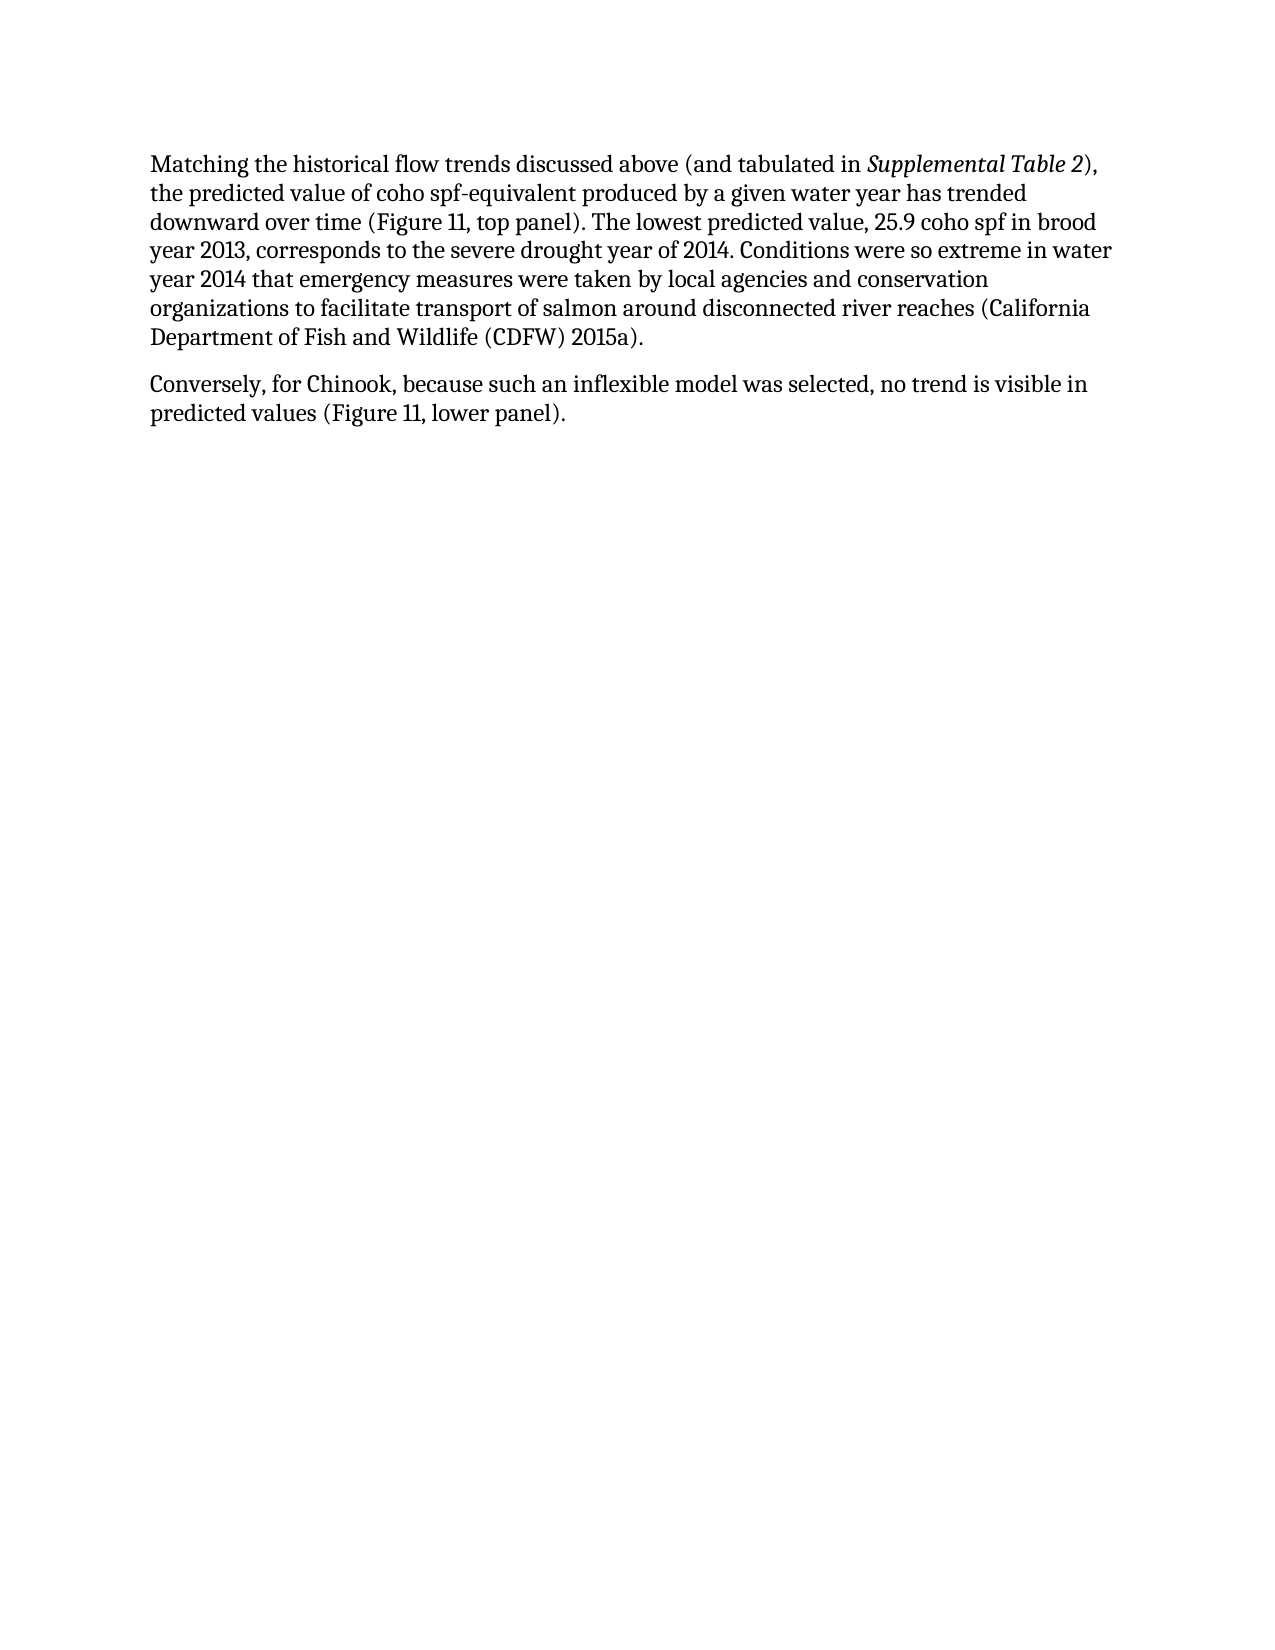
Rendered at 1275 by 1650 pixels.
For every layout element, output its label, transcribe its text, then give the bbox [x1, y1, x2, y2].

text Conversely, for Chinook, because such an inflexible model was selected, no trend is visible in predicted values (Figure 11, lower panel). [150, 370, 1125, 427]
text Matching the historical flow trends discussed above (and tabulated in Supplemental Table 2), the predicted value of coho spf-equivalent produced by a given water year has trended downward over time (Figure 11, top panel). The lowest predicted value, 25.9 coho spf in brood year 2013, corresponds to the severe drought year of 2014. Conditions were so extreme in water year 2014 that emergency measures were taken by local agencies and conservation organizations to facilitate transport of salmon around disconnected river reaches (California Department of Fish and Wildlife (CDFW) 2015a). [150, 150, 1125, 351]
